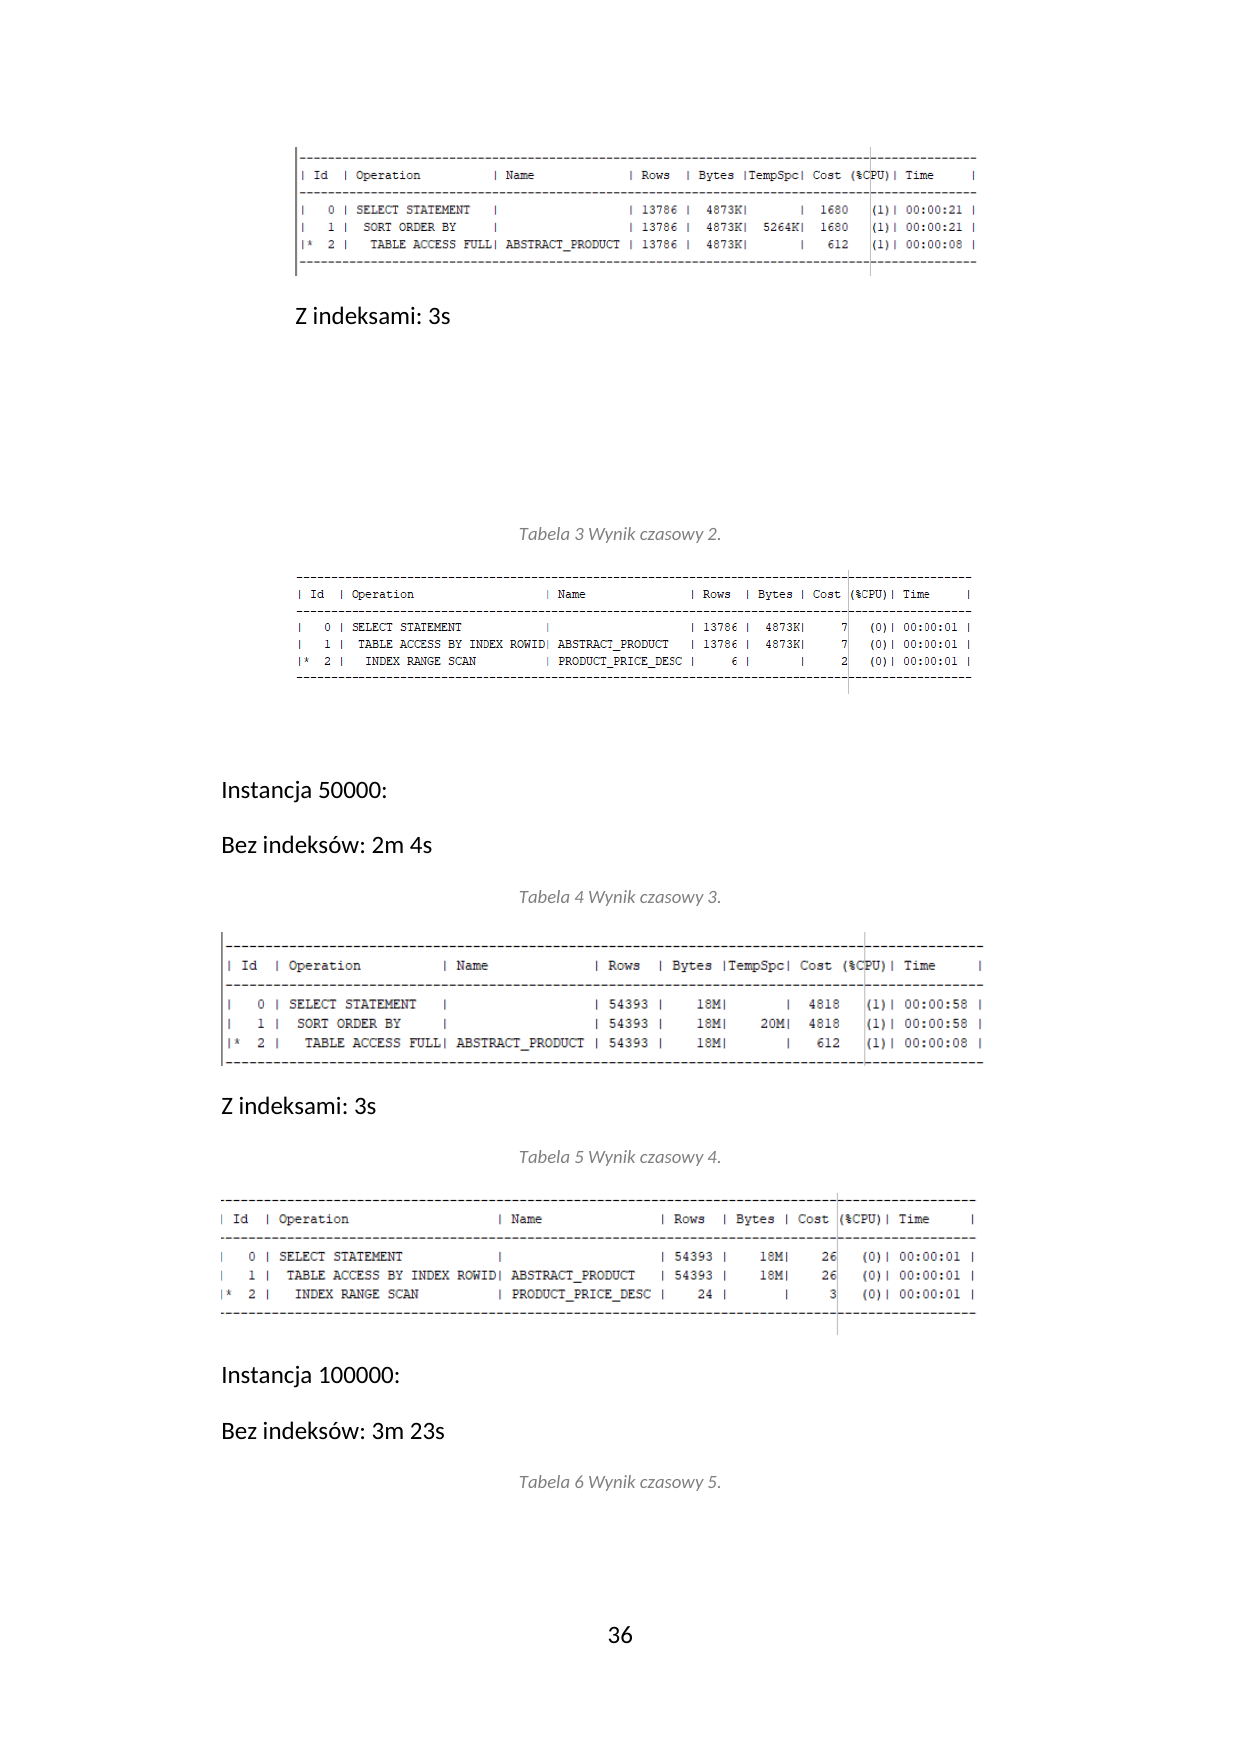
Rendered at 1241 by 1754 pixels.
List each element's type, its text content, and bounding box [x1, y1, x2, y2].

picture [221, 932, 989, 1066]
text Tabela 4 Wynik czasowy 3. [148, 885, 1093, 908]
text Tabela 5 Wynik czasowy 4. [148, 1146, 1093, 1168]
picture [221, 1193, 984, 1335]
picture [295, 147, 986, 276]
picture [295, 570, 978, 694]
text Tabela 3 Wynik czasowy 2. [148, 522, 1093, 545]
text Instancja 50000: [221, 774, 1093, 804]
text Z indeksami: 3s [295, 300, 1093, 331]
text Bez indeksów: 2m 4s [221, 829, 1093, 860]
text Tabela 6 Wynik czasowy 5. [148, 1470, 1093, 1493]
text Instancja 100000: [221, 1359, 1093, 1390]
text Z indeksami: 3s [221, 1090, 1093, 1121]
text Bez indeksów: 3m 23s [221, 1415, 1093, 1445]
